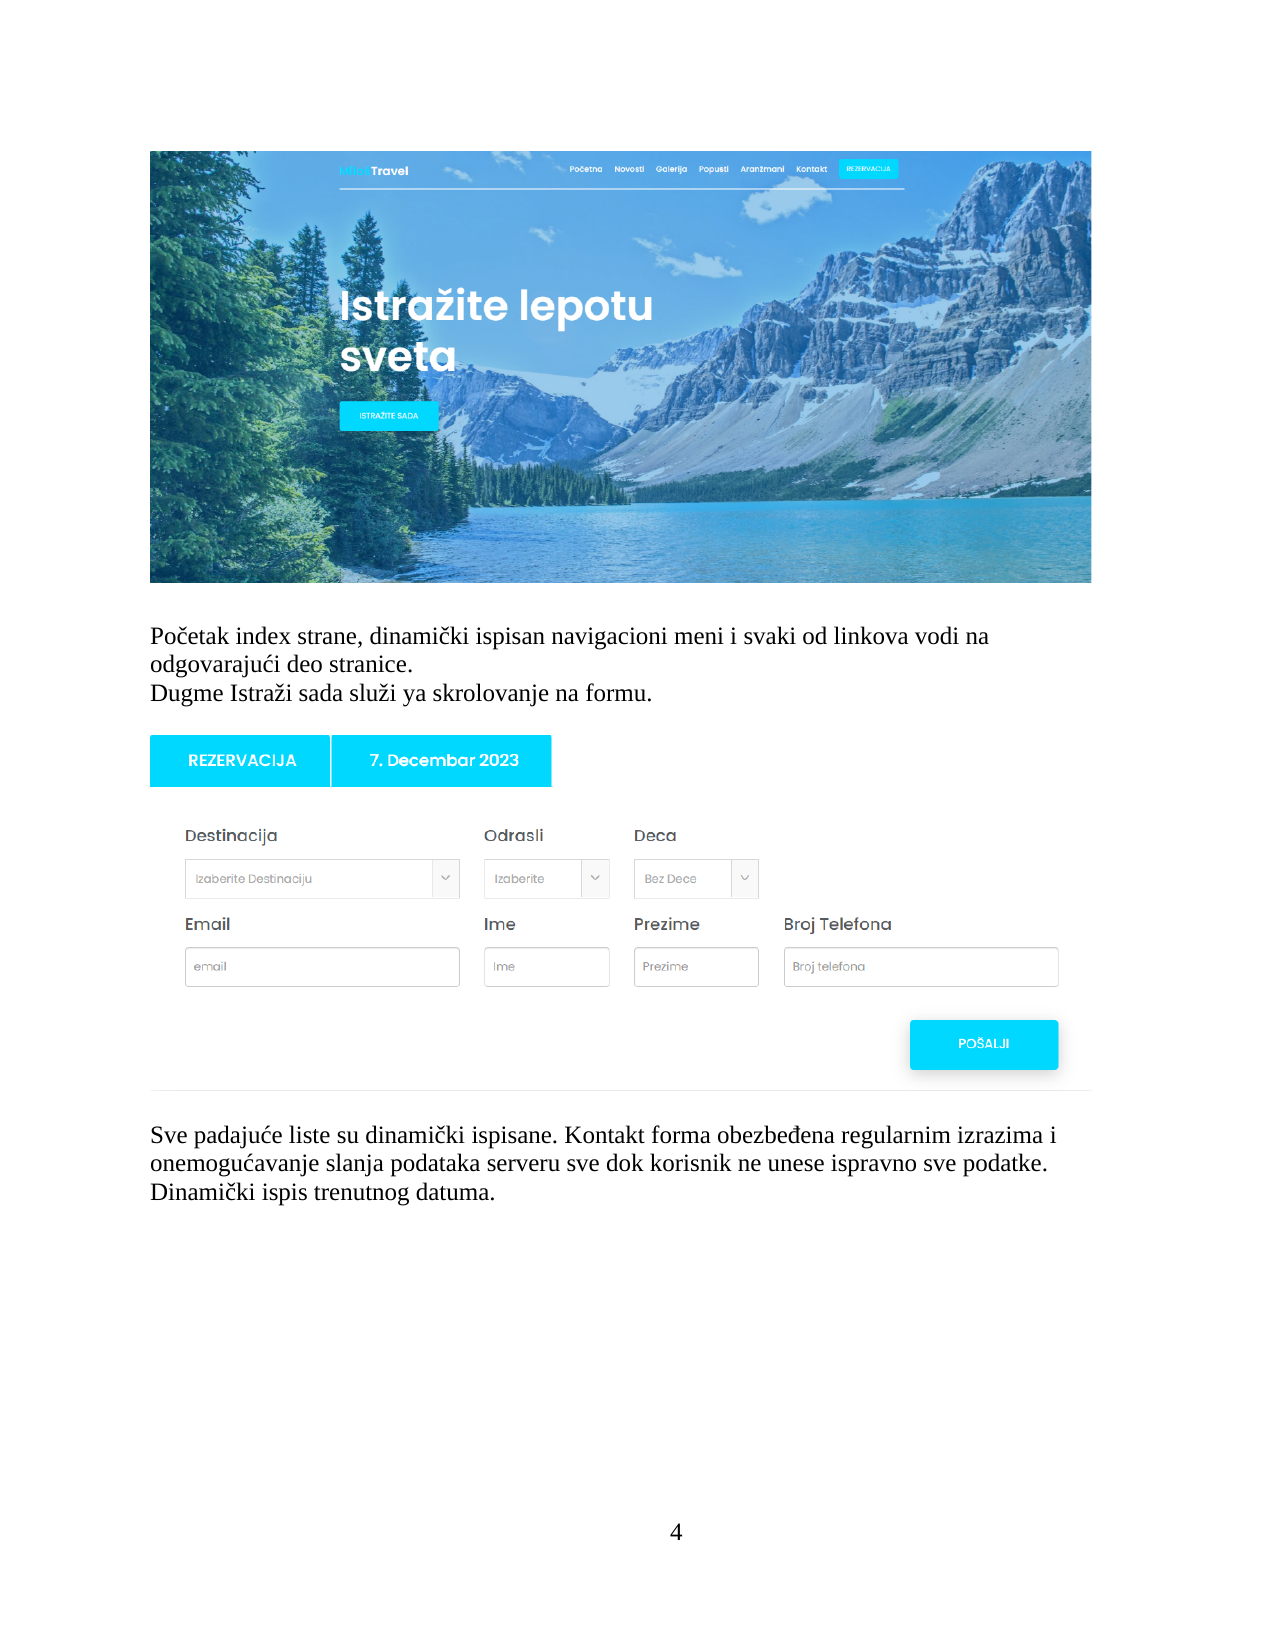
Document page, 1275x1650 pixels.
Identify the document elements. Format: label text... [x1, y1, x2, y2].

picture [150, 735, 1092, 1091]
text Sve padajuće liste su dinamički ispisane. Kontakt forma obezbeđena regularnim izrazima i onemogućavanje slanja podataka serveru sve dok korisnik ne unese ispravno sve podatke. Dinamički ispis trenutnog datuma. [150, 1120, 1091, 1206]
text Dugme Istraži sada služi ya skrolovanje na formu. [150, 678, 1091, 707]
picture [150, 151, 1092, 583]
text Početak index strane, dinamički ispisan navigacioni meni i svaki od linkova vodi na odgovarajući deo stranice. [150, 621, 1091, 678]
